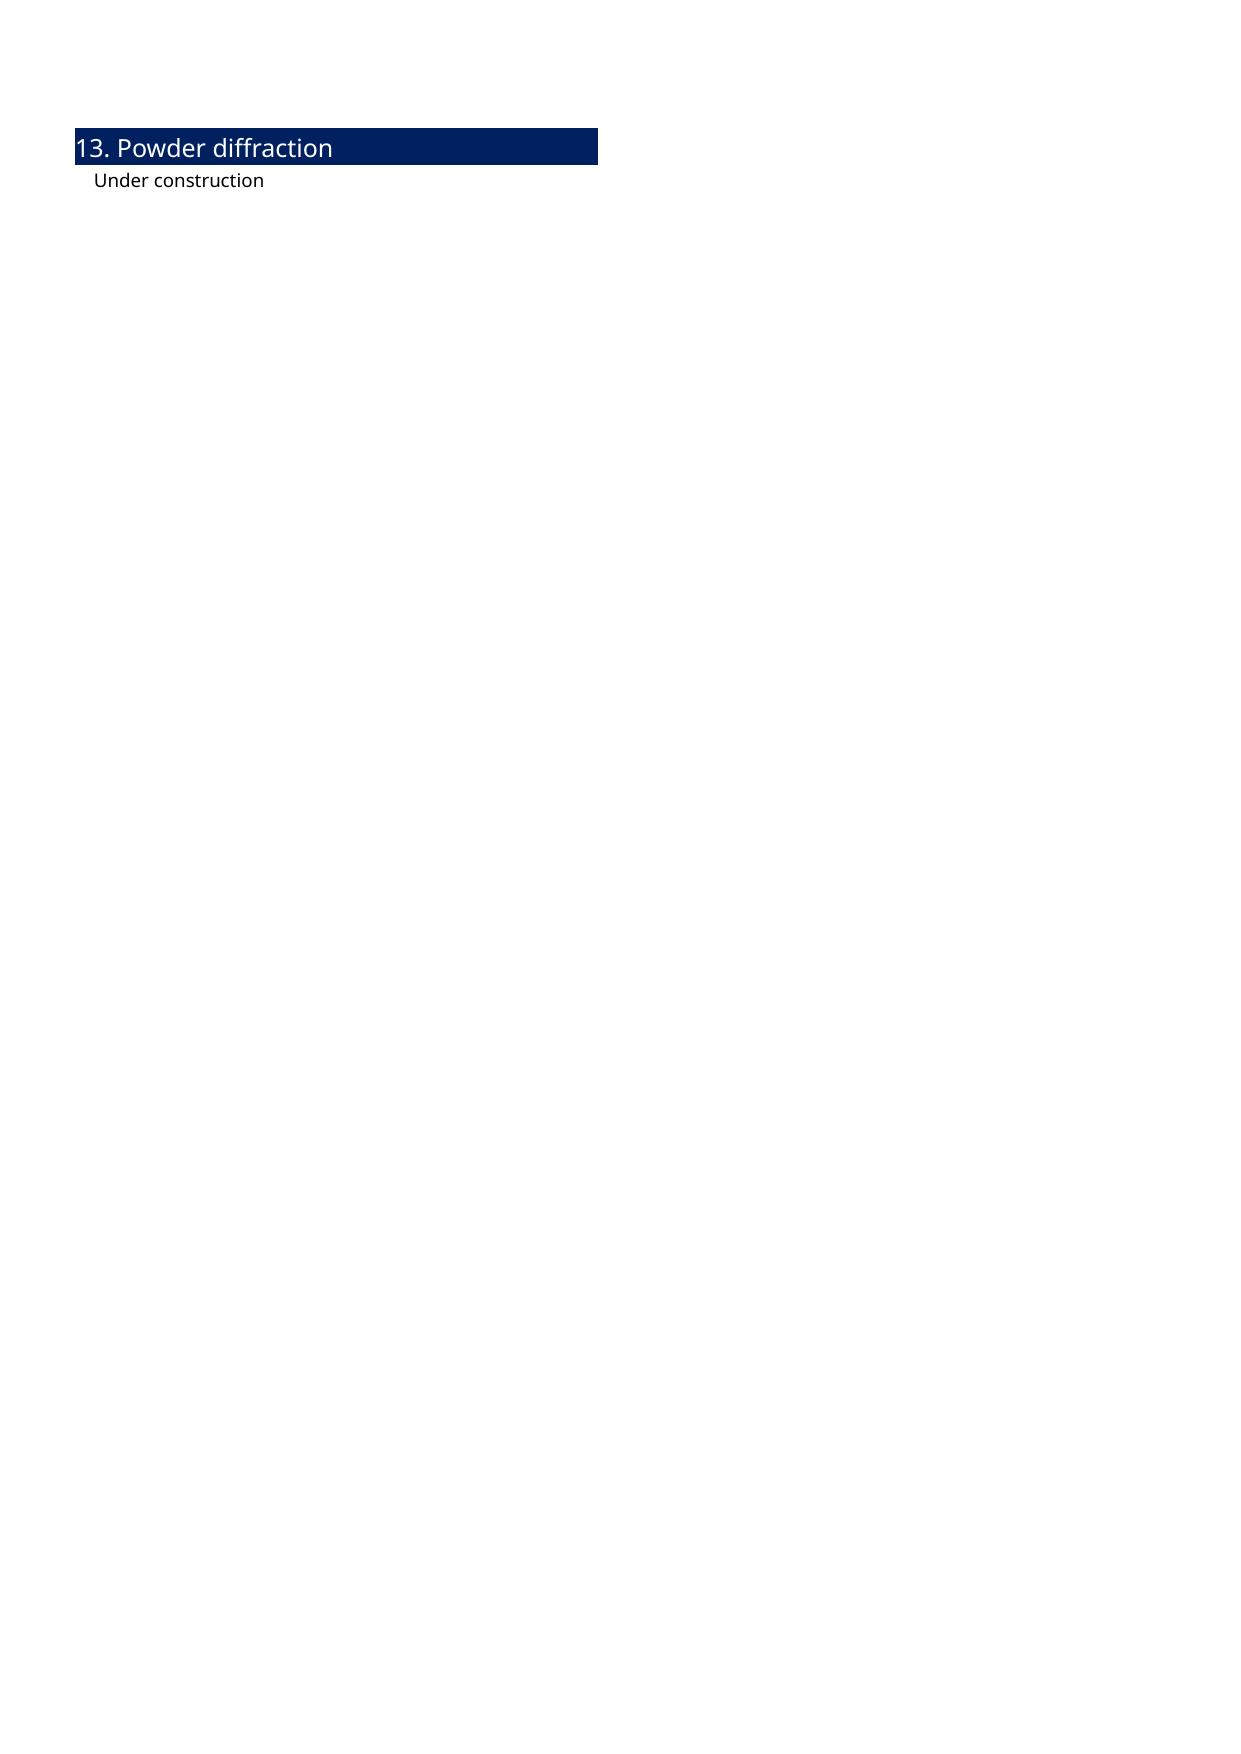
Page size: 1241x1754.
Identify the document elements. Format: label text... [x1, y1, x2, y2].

text Under construction [75, 165, 598, 192]
subtitle 13. Powder diffraction [75, 128, 598, 165]
